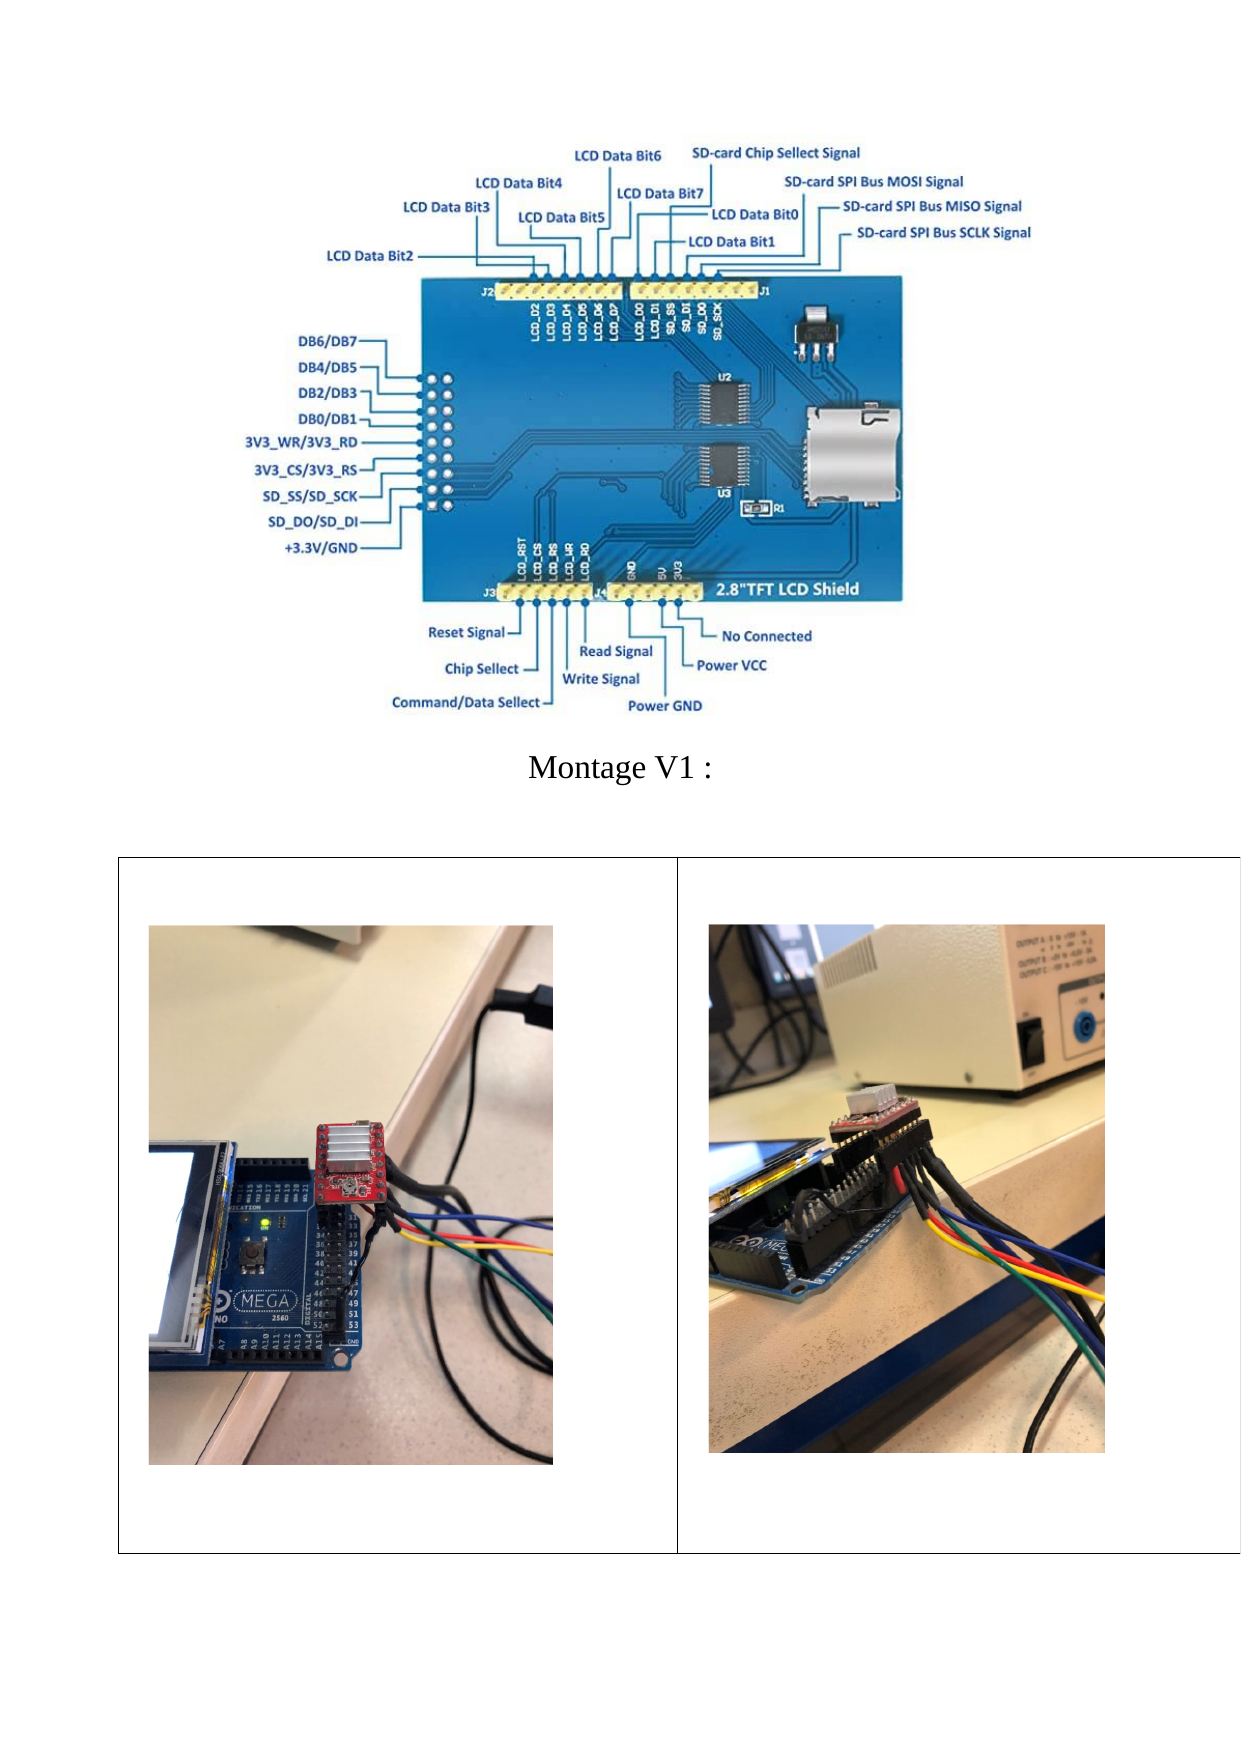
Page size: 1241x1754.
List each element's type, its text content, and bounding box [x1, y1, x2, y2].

table_header [678, 858, 1240, 1553]
text Montage V1 : [118, 118, 1122, 786]
table_header [119, 858, 677, 1553]
